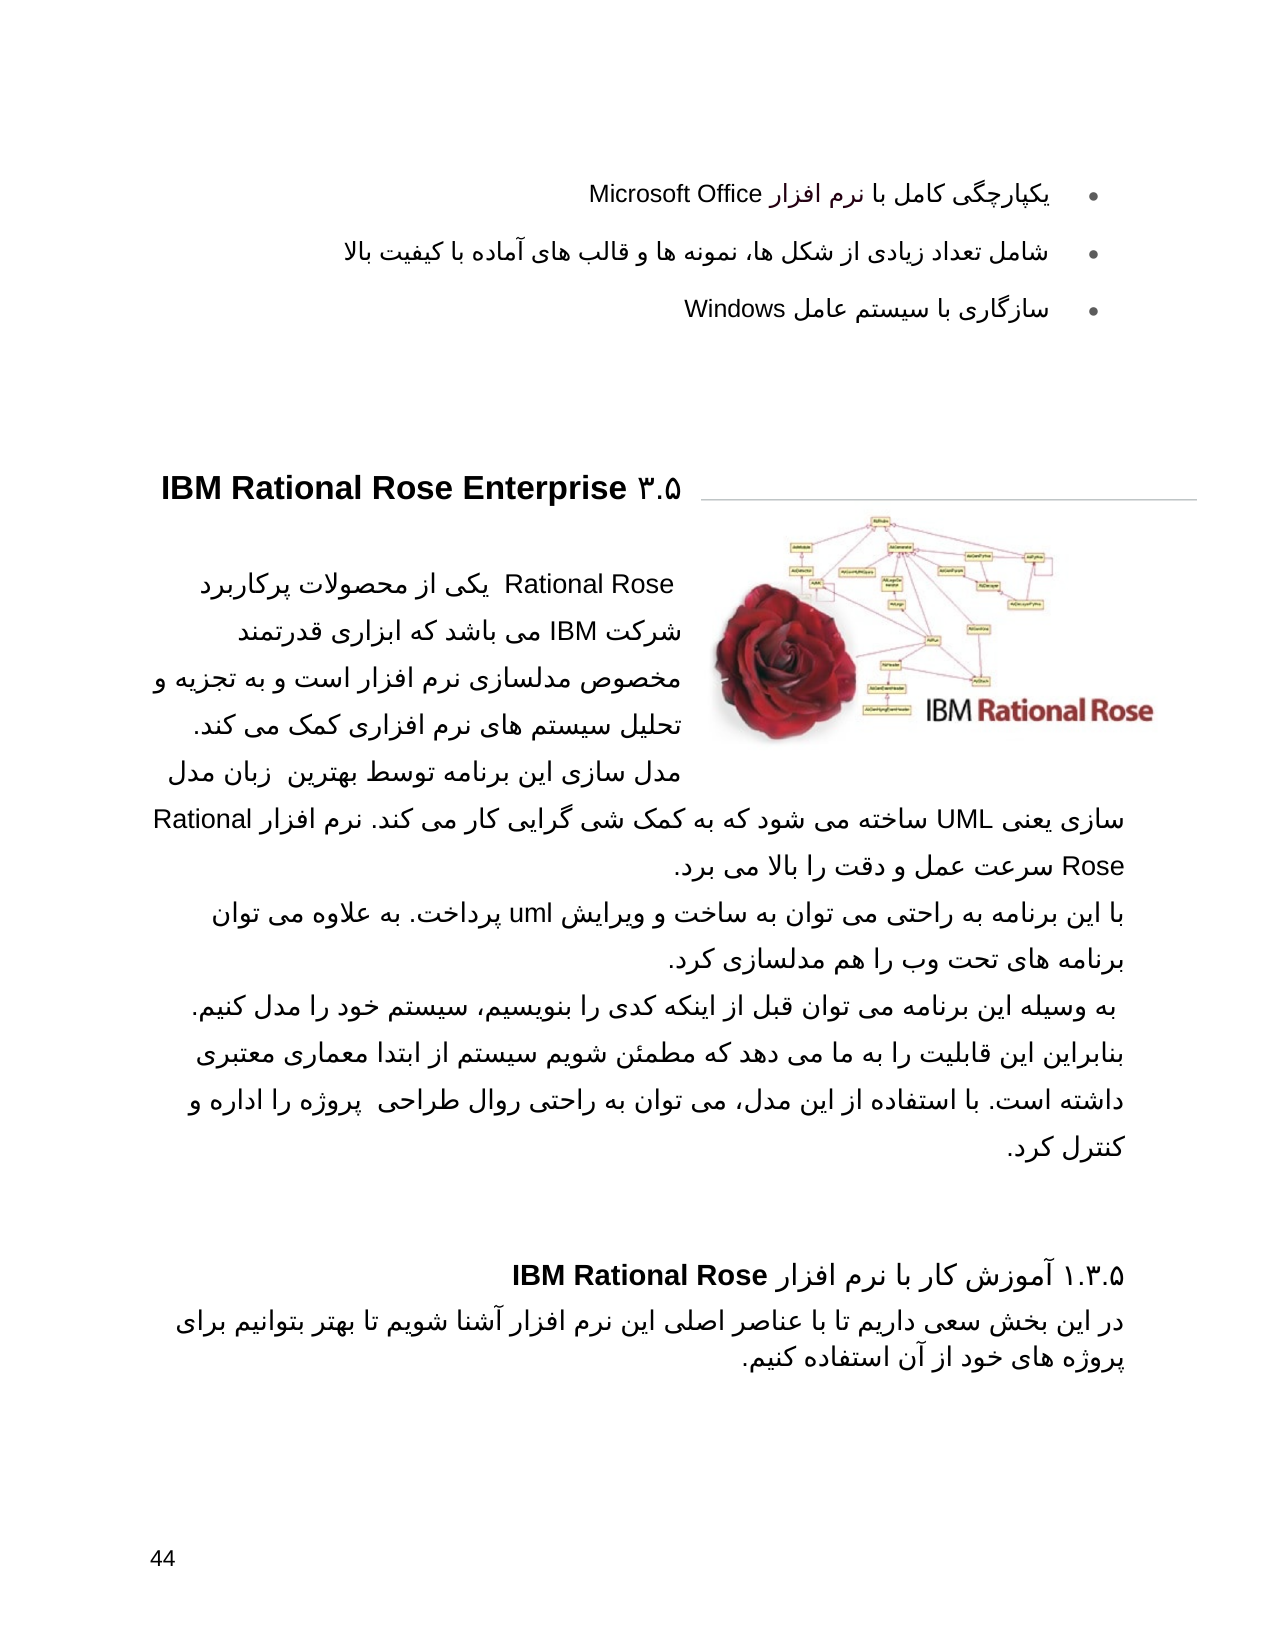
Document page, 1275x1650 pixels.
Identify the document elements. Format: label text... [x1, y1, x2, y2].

text Rational Rose یکی از محصولات پرکاربرد شرکت IBM می باشد که ابزاری قدرتمند مخصوص مدلسازی نرم افزار است و به تجزیه و تحلیل سیستم های نرم افزاری کمک می کند. مدل سازی این برنامه توسط بهترین زبان مدل سازی یعنی UML ساخته می شود که به کمک شی گرایی کار می کند. نرم افزار Rational Rose سرعت عمل و دقت را بالا می برد. [150, 568, 1125, 881]
text با این برنامه به راحتی می توان به ساخت و ویرایش uml پرداخت. به علاوه می توان برنامه های تحت وب را هم مدلسازی کرد. [150, 897, 1125, 975]
text در این بخش سعی داریم تا با عناصر اصلی این نرم افزار آشنا شویم تا بهتر بتوانیم برای پروژه های خود از آن استفاده کنیم. [150, 1305, 1125, 1372]
subtitle ۱.۳.۵ آموزش کار با نرم افزار IBM Rational Rose [150, 1258, 1125, 1292]
list سازگاری با سیستم عامل Windows [150, 279, 1087, 323]
subtitle ۳.۵ IBM Rational Rose Enterprise [150, 468, 1125, 507]
list یکپارچگی کامل با نرم افزار Microsoft Office [150, 164, 1087, 208]
text به وسیله این برنامه می توان قبل از اینکه کدی را بنویسیم، سیستم خود را مدل کنیم. بنابراین این قابلیت را به ما می دهد که مطمئن شویم سیستم از ابتدا معماری معتبری داشته است. با استفاده از این مدل، می توان به راحتی روال طراحی پروژه را اداره و کنترل کرد. [150, 990, 1125, 1162]
list شامل تعداد زیادی از شکل ها، نمونه ها و قالب های آماده با کیفیت بالا [150, 222, 1087, 265]
picture [701, 499, 1197, 763]
